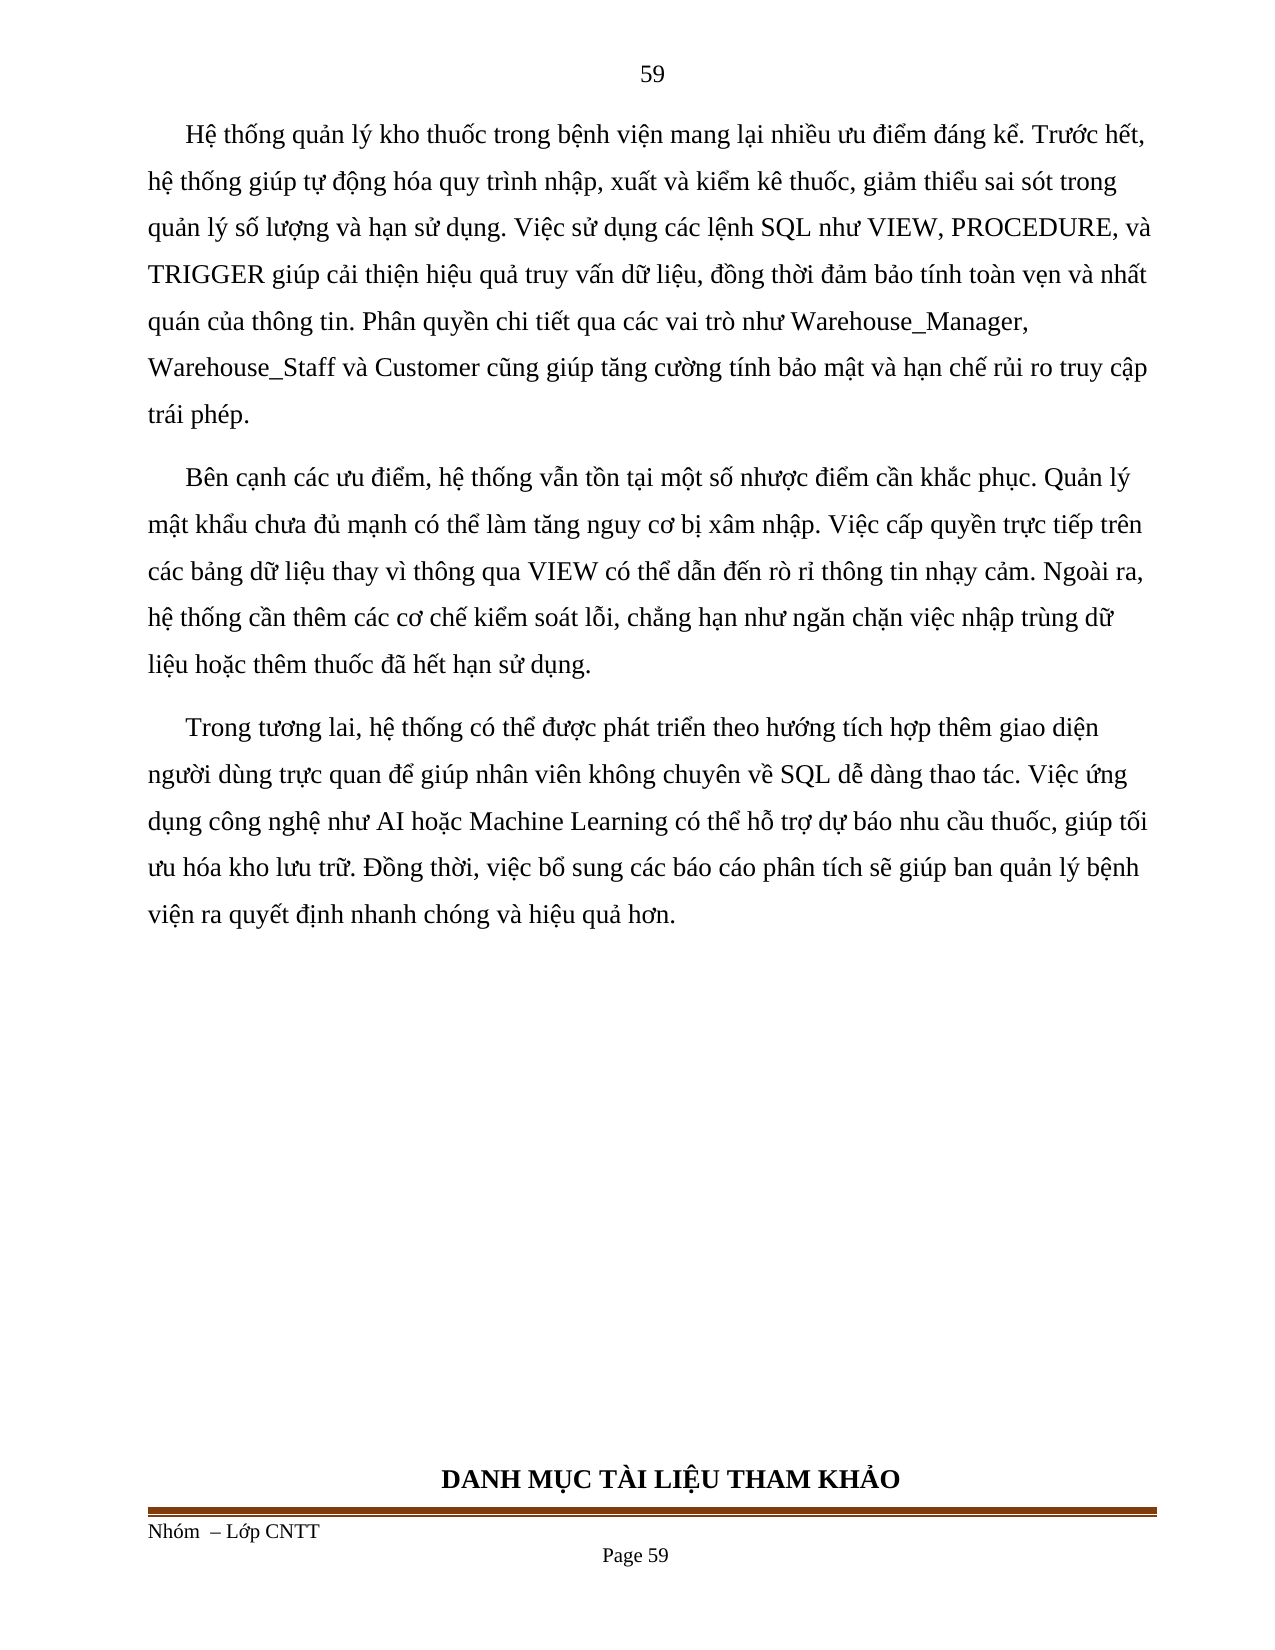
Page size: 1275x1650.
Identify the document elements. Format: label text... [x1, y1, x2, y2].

text Hệ thống quản lý kho thuốc trong bệnh viện mang lại nhiều ưu điểm đáng kể. Trước hết, hệ thống giúp tự động hóa quy trình nhập, xuất và kiểm kê thuốc, giảm thiểu sai sót trong quản lý số lượng và hạn sử dụng. Việc sử dụng các lệnh SQL như VIEW, PROCEDURE, và TRIGGER giúp cải thiện hiệu quả truy vấn dữ liệu, đồng thời đảm bảo tính toàn vẹn và nhất quán của thông tin. Phân quyền chi tiết qua các vai trò như Warehouse_Manager, Warehouse_Staff và Customer cũng giúp tăng cường tính bảo mật và hạn chế rủi ro truy cập trái phép. [148, 118, 1157, 429]
text Trong tương lai, hệ thống có thể được phát triển theo hướng tích hợp thêm giao diện người dùng trực quan để giúp nhân viên không chuyên về SQL dễ dàng thao tác. Việc ứng dụng công nghệ như AI hoặc Machine Learning có thể hỗ trợ dự báo nhu cầu thuốc, giúp tối ưu hóa kho lưu trữ. Đồng thời, việc bổ sung các báo cáo phân tích sẽ giúp ban quản lý bệnh viện ra quyết định nhanh chóng và hiệu quả hơn. [148, 711, 1157, 929]
text Bên cạnh các ưu điểm, hệ thống vẫn tồn tại một số nhược điểm cần khắc phục. Quản lý mật khẩu chưa đủ mạnh có thể làm tăng nguy cơ bị xâm nhập. Việc cấp quyền trực tiếp trên các bảng dữ liệu thay vì thông qua VIEW có thể dẫn đến rò rỉ thông tin nhạy cảm. Ngoài ra, hệ thống cần thêm các cơ chế kiểm soát lỗi, chẳng hạn như ngăn chặn việc nhập trùng dữ liệu hoặc thêm thuốc đã hết hạn sử dụng. [148, 461, 1157, 679]
text DANH MỤC TÀI LIỆU THAM KHẢO [148, 1463, 1157, 1495]
